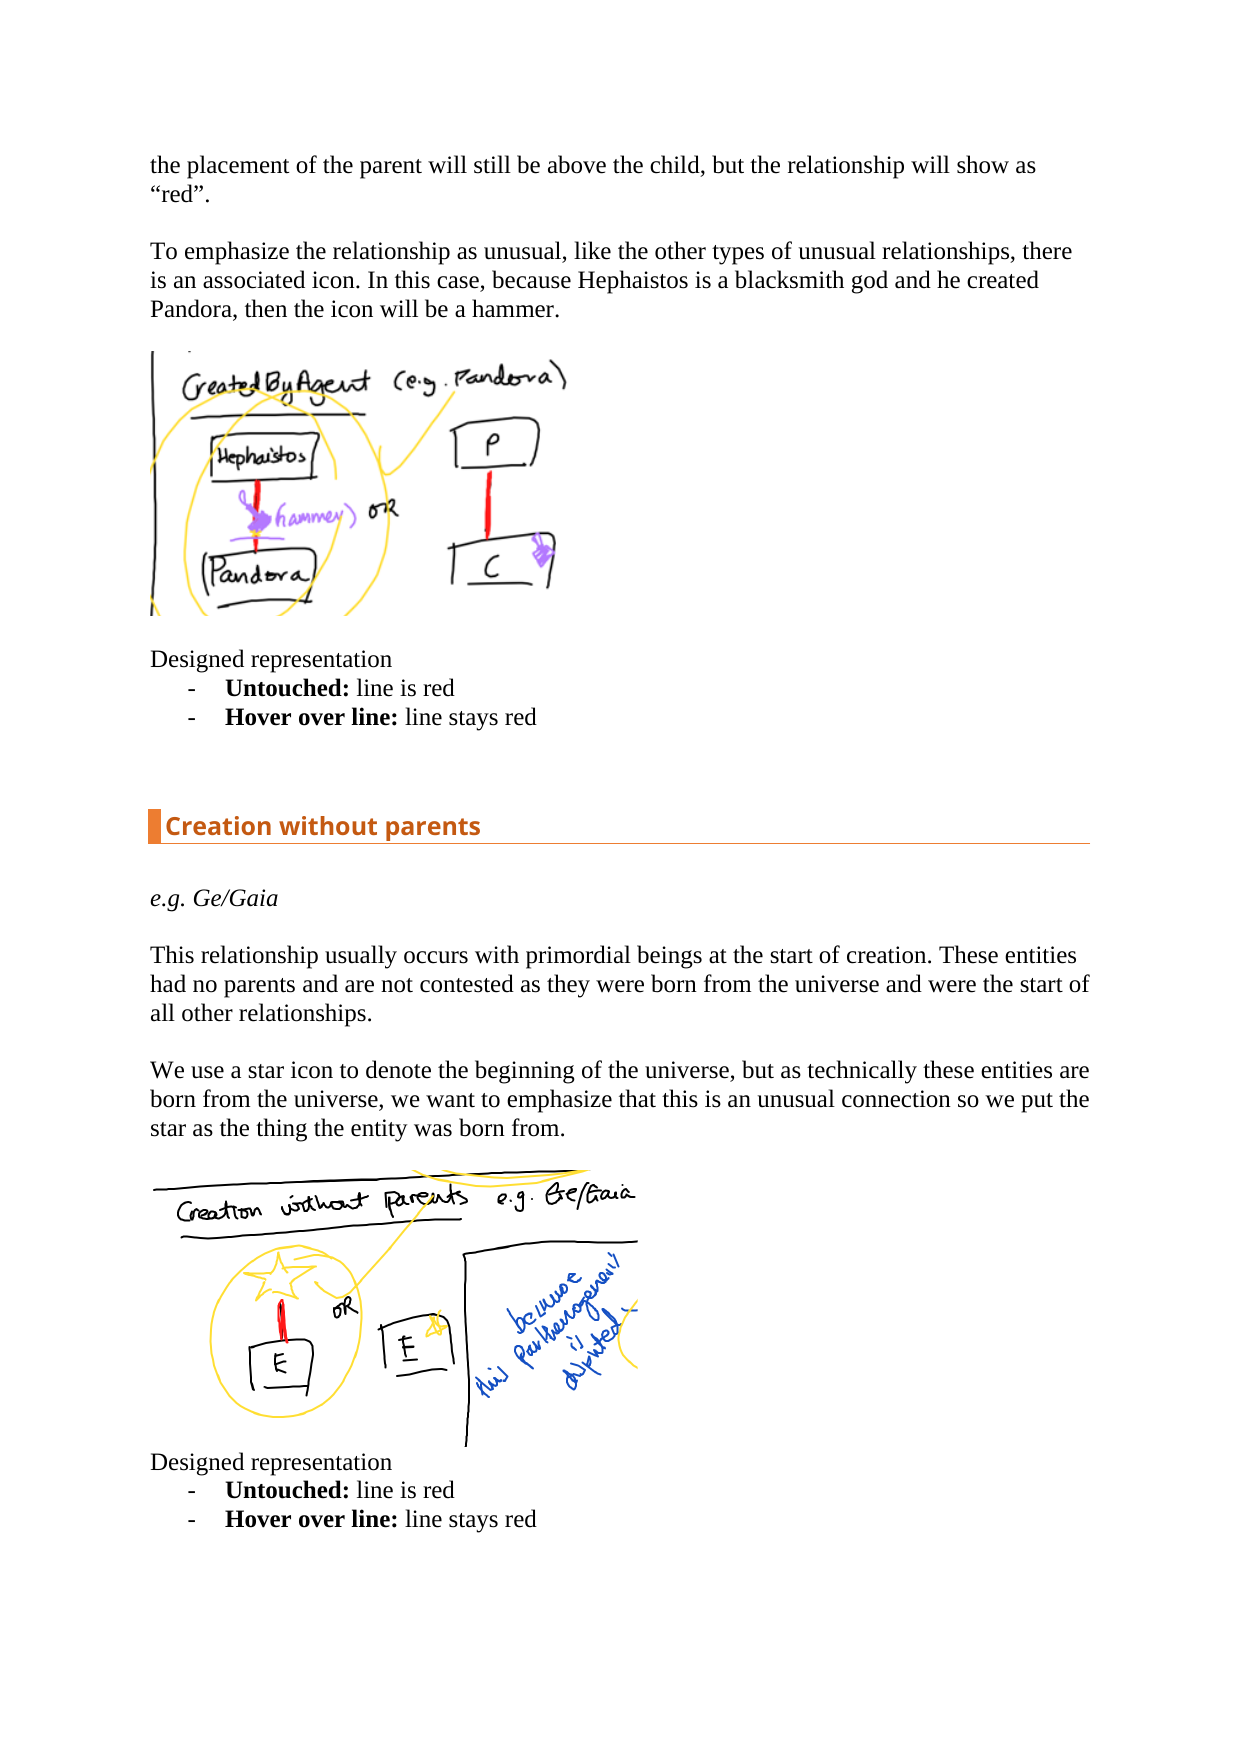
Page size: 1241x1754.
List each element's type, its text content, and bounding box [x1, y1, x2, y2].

text Designed representation [150, 1447, 1090, 1476]
list Hover over line: line stays red [187, 1504, 1090, 1533]
text We use a star icon to denote the beginning of the universe, but as technically these entities are born from the universe, we want to emphasize that this is an unusual connection so we put the star as the thing the entity was born from. [150, 1056, 1090, 1142]
subtitle Creation without parents [161, 809, 1090, 843]
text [150, 150, 1090, 207]
text Designed representation [150, 644, 1090, 673]
text To emphasize the relationship as unusual, like the other types of unusual relationships, there is an associated icon. In this case, because Hephaistos is a blacksmith god and he created Pandora, then the icon will be a hammer. [150, 236, 1090, 322]
list Untouched: line is red [187, 1476, 1090, 1504]
list Hover over line: line stays red [187, 702, 1090, 731]
picture [150, 1170, 638, 1447]
text e.g. Ge/Gaia [150, 883, 1090, 912]
text This relationship usually occurs with primordial beings at the start of creation. These entities had no parents and are not contested as they were born from the universe and were the start of all other relationships. [150, 941, 1090, 1027]
list Untouched: line is red [187, 673, 1090, 702]
picture [150, 351, 573, 616]
